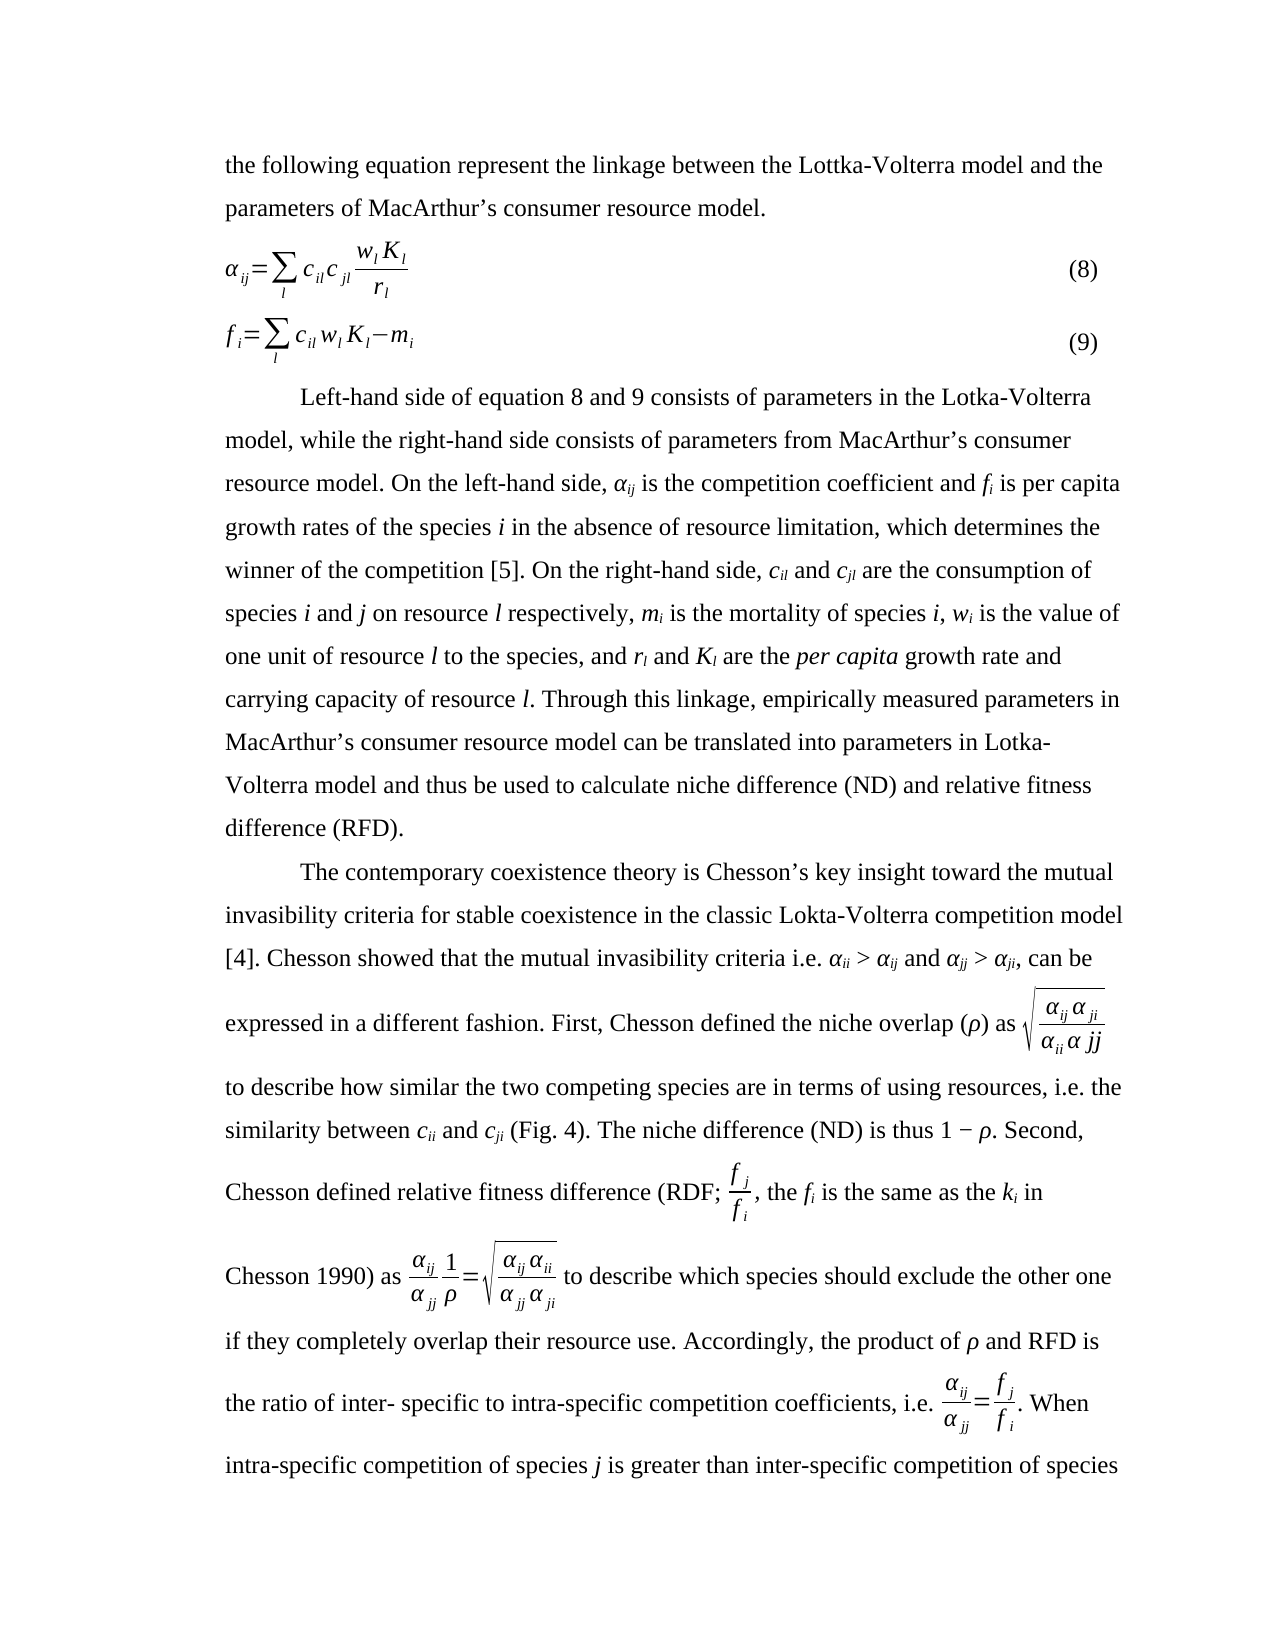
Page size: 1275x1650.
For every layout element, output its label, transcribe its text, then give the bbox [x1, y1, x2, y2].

text (9) [225, 317, 1125, 368]
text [225, 857, 1125, 1478]
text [225, 150, 1125, 222]
text Left-hand side of equation 8 and 9 consists of parameters in the Lotka-Volterra model, while the right-hand side consists of parameters from MacArthur’s consumer resource model. On the left-hand side, αij is the competition coefficient and fi is per capita growth rates of the species i in the absence of resource limitation, which determines the winner of the competition [5]. On the right-hand side, cil and cjl are the consumption of species i and j on resource l respectively, mi is the mortality of species i, wi is the value of one unit of resource l to the species, and rl and Kl are the per capita growth rate and carrying capacity of resource l. Through this linkage, empirically measured parameters in MacArthur’s consumer resource model can be translated into parameters in Lotka-Volterra model and thus be used to calculate niche difference (ND) and relative fitness difference (RFD). [225, 382, 1125, 842]
text (8) [225, 236, 1125, 303]
